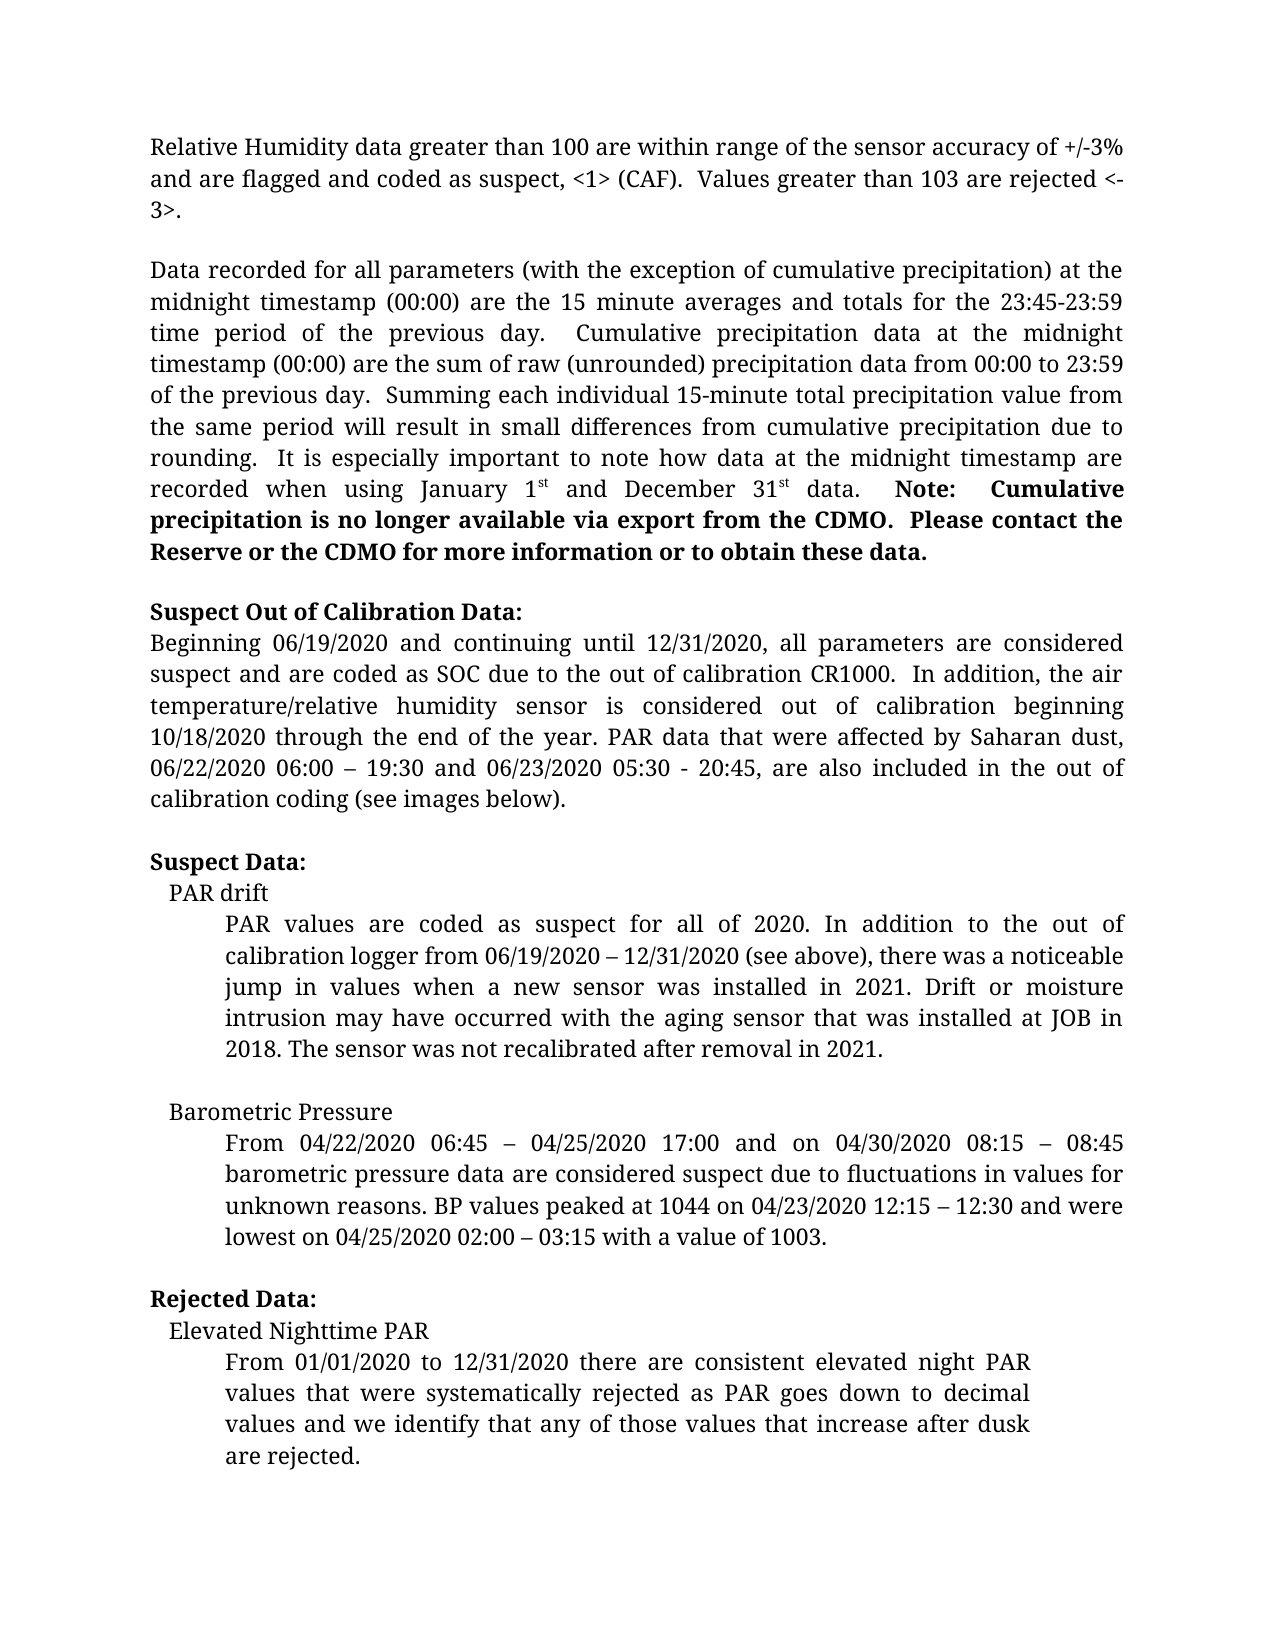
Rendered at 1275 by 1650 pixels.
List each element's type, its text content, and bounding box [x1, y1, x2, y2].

text Data recorded for all parameters (with the exception of cumulative precipitation) at the midnight timestamp (00:00) are the 15 minute averages and totals for the 23:45-23:59 time period of the previous day. Cumulative precipitation data at the midnight timestamp (00:00) are the sum of raw (unrounded) precipitation data from 00:00 to 23:59 of the previous day. Summing each individual 15-minute total precipitation value from the same period will result in small differences from cumulative precipitation due to rounding. It is especially important to note how data at the midnight timestamp are recorded when using January 1st and December 31st data. Note: Cumulative precipitation is no longer available via export from the CDMO. Please contact the Reserve or the CDMO for more information or to obtain these data. [150, 254, 1125, 567]
text From 01/01/2020 to 12/31/2020 there are consistent elevated night PAR values that were systematically rejected as PAR goes down to decimal values and we identify that any of those values that increase after dusk are rejected. [225, 1346, 1031, 1471]
text Elevated Nighttime PAR [169, 1314, 1031, 1346]
text Relative Humidity data greater than 100 are within range of the sensor accuracy of +/-3% and are flagged and coded as suspect, <1> (CAF). Values greater than 103 are rejected <-3>. [150, 131, 1125, 225]
text PAR values are coded as suspect for all of 2020. In addition to the out of calibration logger from 06/19/2020 – 12/31/2020 (see above), there was a noticeable jump in values when a new sensor was installed in 2021. Drift or moisture intrusion may have occurred with the aging sensor that was installed at JOB in 2018. The sensor was not recalibrated after removal in 2021. [225, 908, 1125, 1064]
text Barometric Pressure [169, 1096, 1125, 1127]
text Suspect Out of Calibration Data: [150, 596, 1125, 627]
text Beginning 06/19/2020 and continuing until 12/31/2020, all parameters are considered suspect and are coded as SOC due to the out of calibration CR1000. In addition, the air temperature/relative humidity sensor is considered out of calibration beginning 10/18/2020 through the end of the year. PAR data that were affected by Saharan dust, 06/22/2020 06:00 – 19:30 and 06/23/2020 05:30 - 20:45, are also included in the out of calibration coding (see images below). [150, 627, 1125, 814]
text Suspect Data: [150, 846, 1125, 877]
text PAR drift [169, 877, 1125, 908]
text Rejected Data: [150, 1283, 1031, 1314]
text From 04/22/2020 06:45 – 04/25/2020 17:00 and on 04/30/2020 08:15 – 08:45 barometric pressure data are considered suspect due to fluctuations in values for unknown reasons. BP values peaked at 1044 on 04/23/2020 12:15 – 12:30 and were lowest on 04/25/2020 02:00 – 03:15 with a value of 1003. [225, 1127, 1125, 1252]
